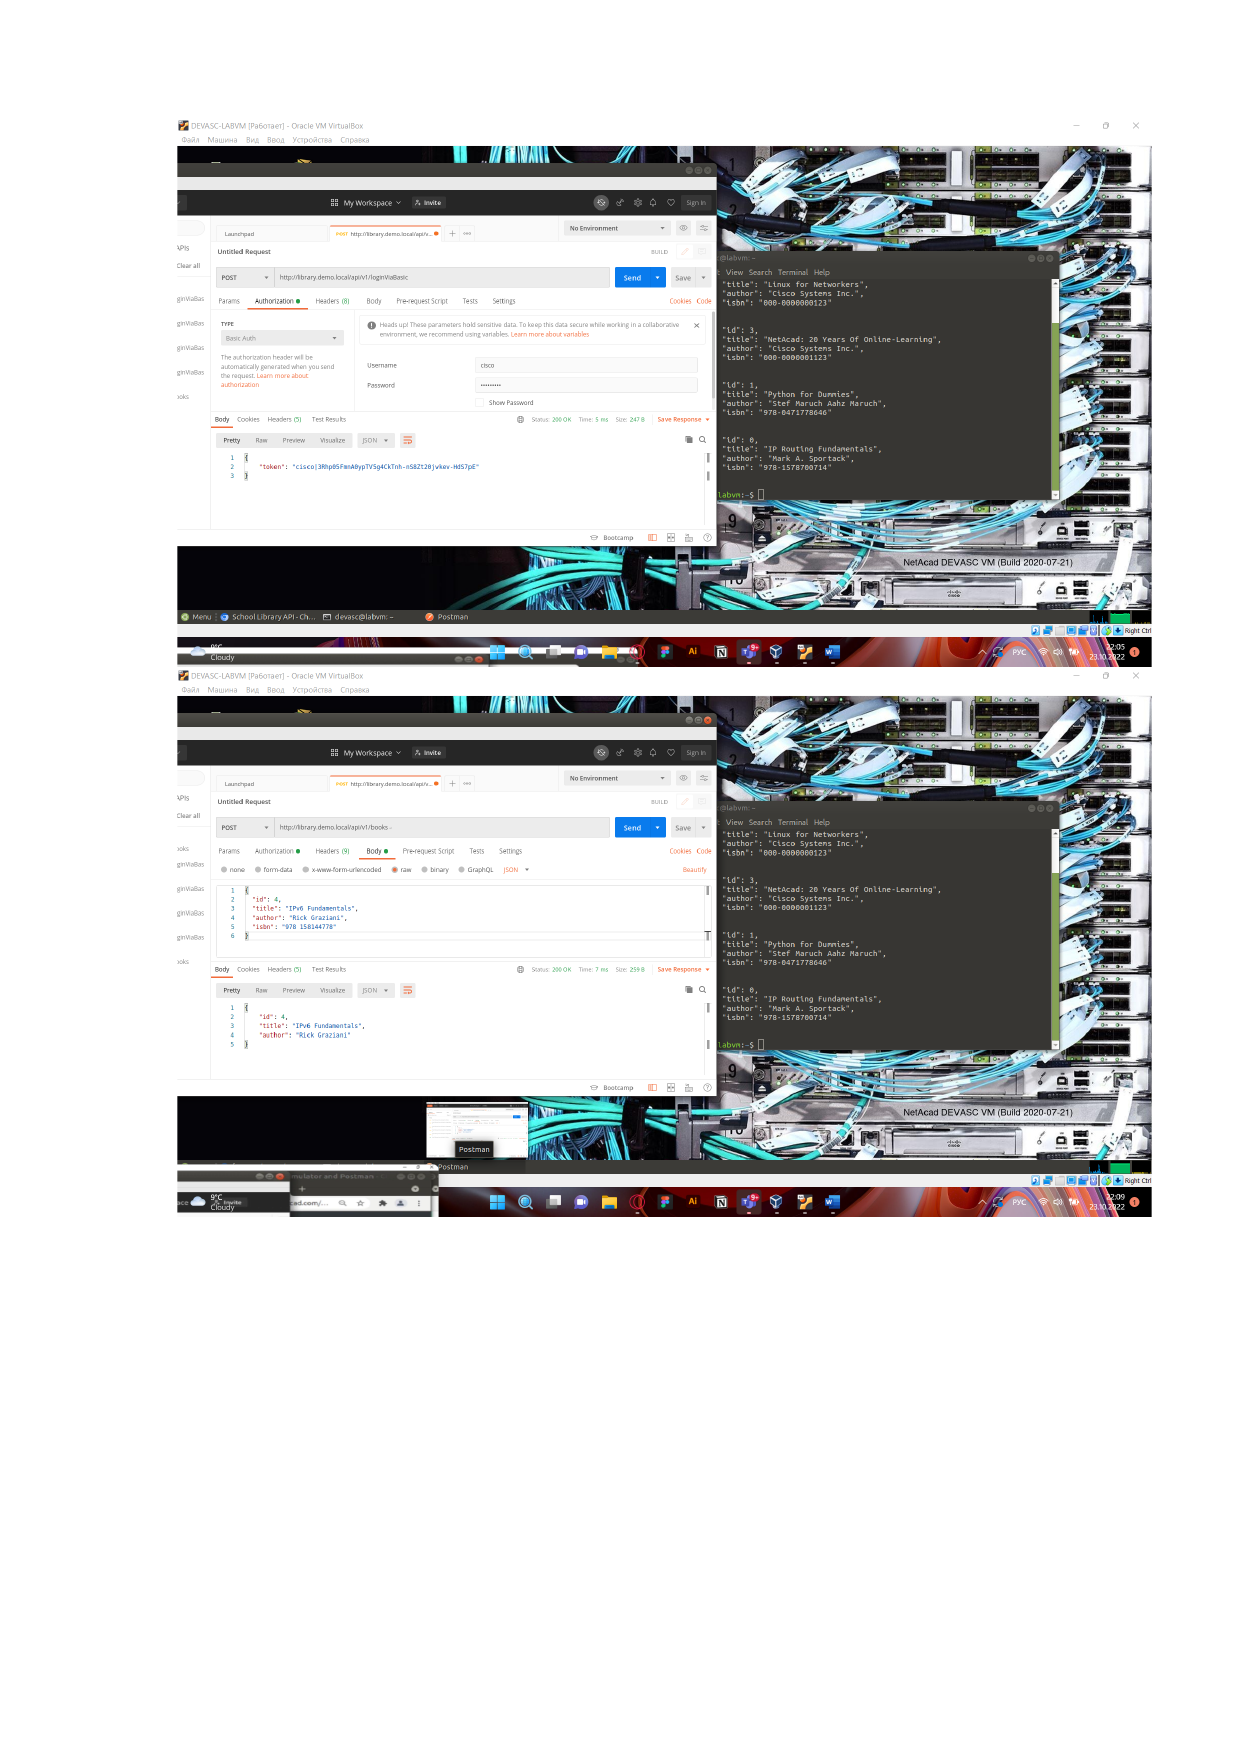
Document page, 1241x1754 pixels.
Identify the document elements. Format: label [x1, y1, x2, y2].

picture [177, 118, 1152, 667]
picture [177, 668, 1152, 1217]
